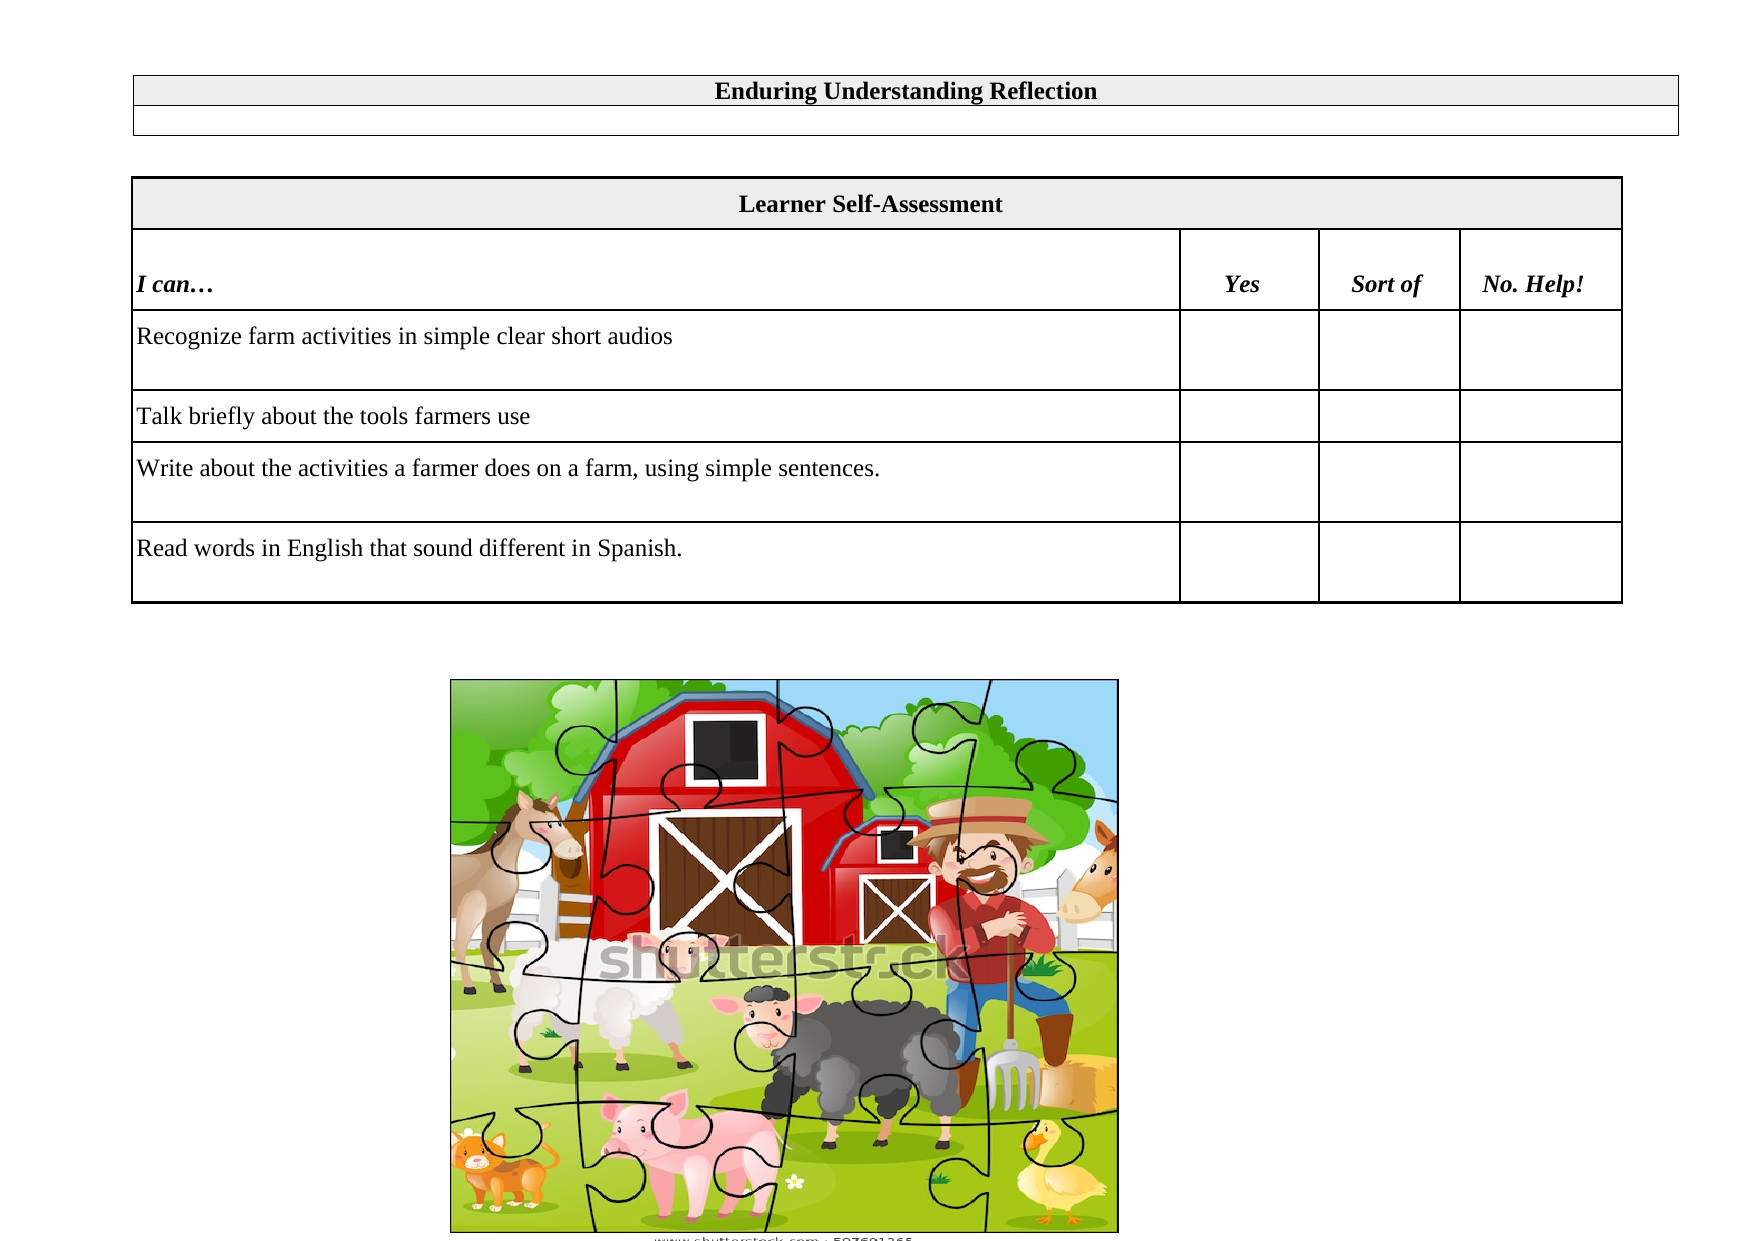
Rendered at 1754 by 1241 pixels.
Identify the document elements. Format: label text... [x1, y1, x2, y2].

table_cell Yes [1181, 230, 1318, 308]
table_cell [1320, 443, 1459, 521]
table_cell No. Help! [1461, 230, 1621, 308]
table_cell Read words in English that sound different in Spanish. [133, 523, 1179, 601]
table_cell [134, 106, 1678, 134]
table_cell Write about the activities a farmer does on a farm, using simple sentences. [133, 443, 1179, 521]
table_cell Sort of [1320, 230, 1459, 308]
table_cell [1461, 443, 1621, 521]
table_cell Talk briefly about the tools farmers use [133, 391, 1179, 441]
table_cell Recognize farm activities in simple clear short audios [133, 311, 1179, 389]
table_cell Enduring Understanding Reflection [134, 76, 1678, 105]
table_cell [1181, 443, 1318, 521]
table_cell [1461, 391, 1621, 441]
table_cell [1320, 311, 1459, 389]
table_cell I can… [133, 230, 1179, 308]
table_cell [1181, 391, 1318, 441]
picture [450, 679, 1119, 1241]
table_cell [1181, 523, 1318, 601]
table_cell [1320, 391, 1459, 441]
table_cell [1320, 523, 1459, 601]
table_header Learner Self-Assessment [133, 179, 1621, 228]
table_cell [1461, 311, 1621, 389]
table_cell [1181, 311, 1318, 389]
table_cell [1461, 523, 1621, 601]
